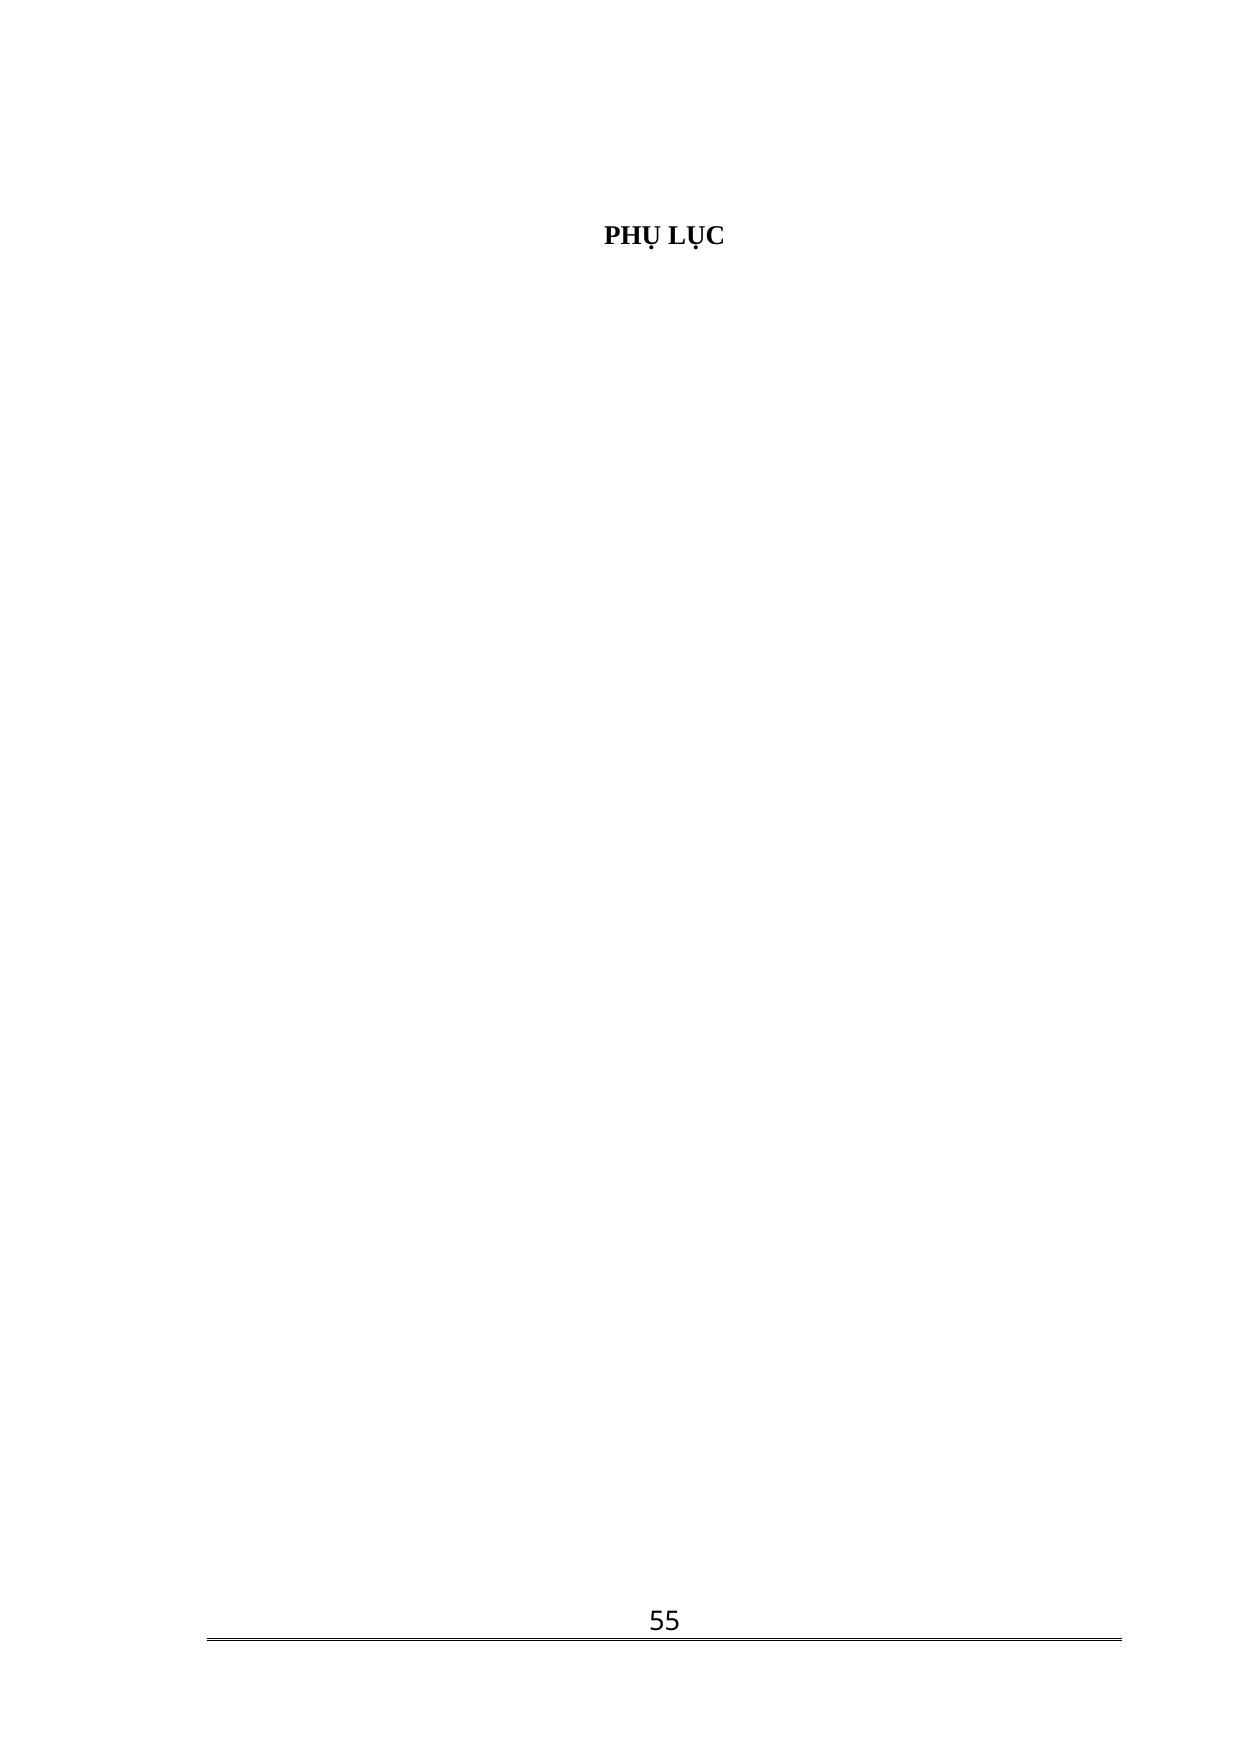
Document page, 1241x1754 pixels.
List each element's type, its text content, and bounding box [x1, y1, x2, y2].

subtitle PHỤ LỤC [207, 219, 1122, 250]
